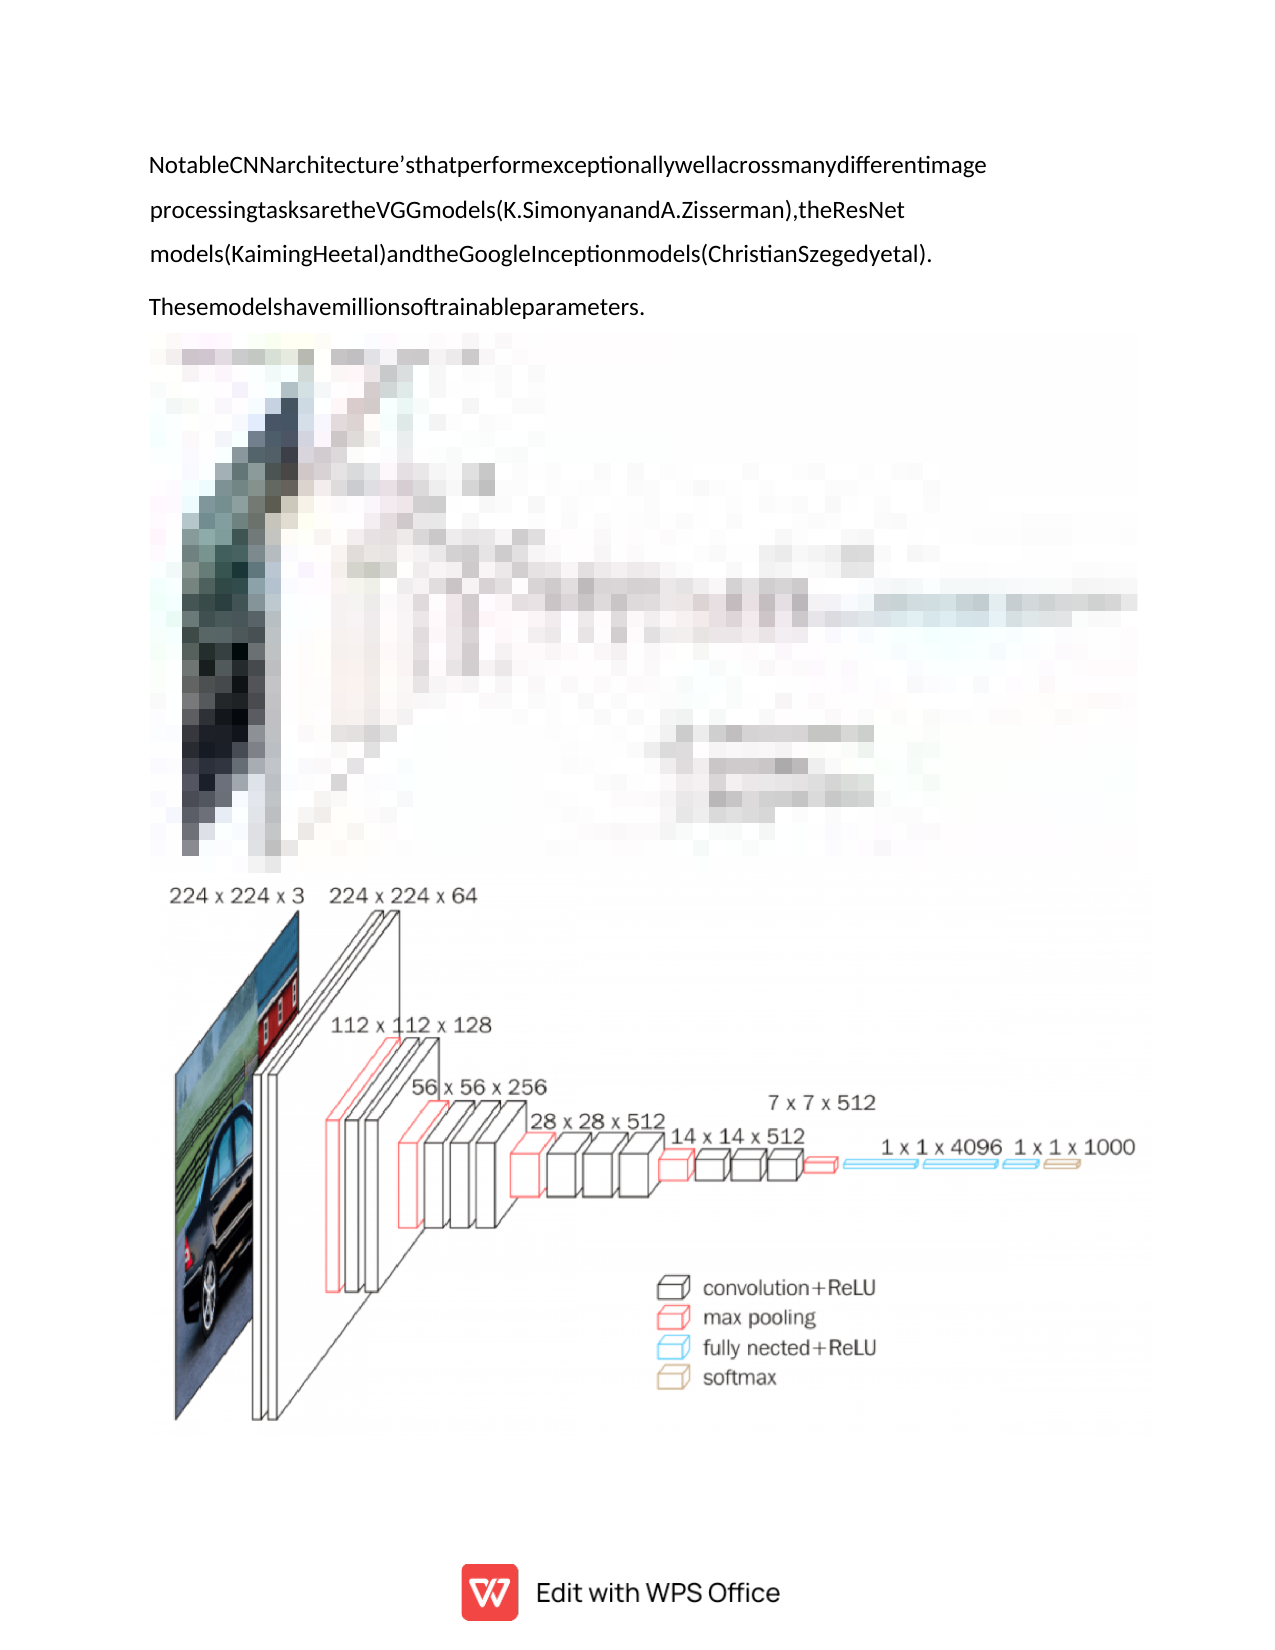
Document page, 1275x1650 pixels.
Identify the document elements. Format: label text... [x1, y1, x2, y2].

picture [461, 1564, 781, 1621]
text NotableCNNarchitecture’sthatperformexceptionallywellacrossmanydifferentimage processingtasksaretheVGGmodels(K.SimonyanandA.Zisserman),theResNet models(KaimingHeetal)andtheGoogleInceptionmodels(ChristianSzegedyetal). [148, 149, 1160, 269]
text Thesemodelshavemillionsoftrainableparameters. [148, 291, 1160, 322]
picture [150, 333, 1152, 1436]
